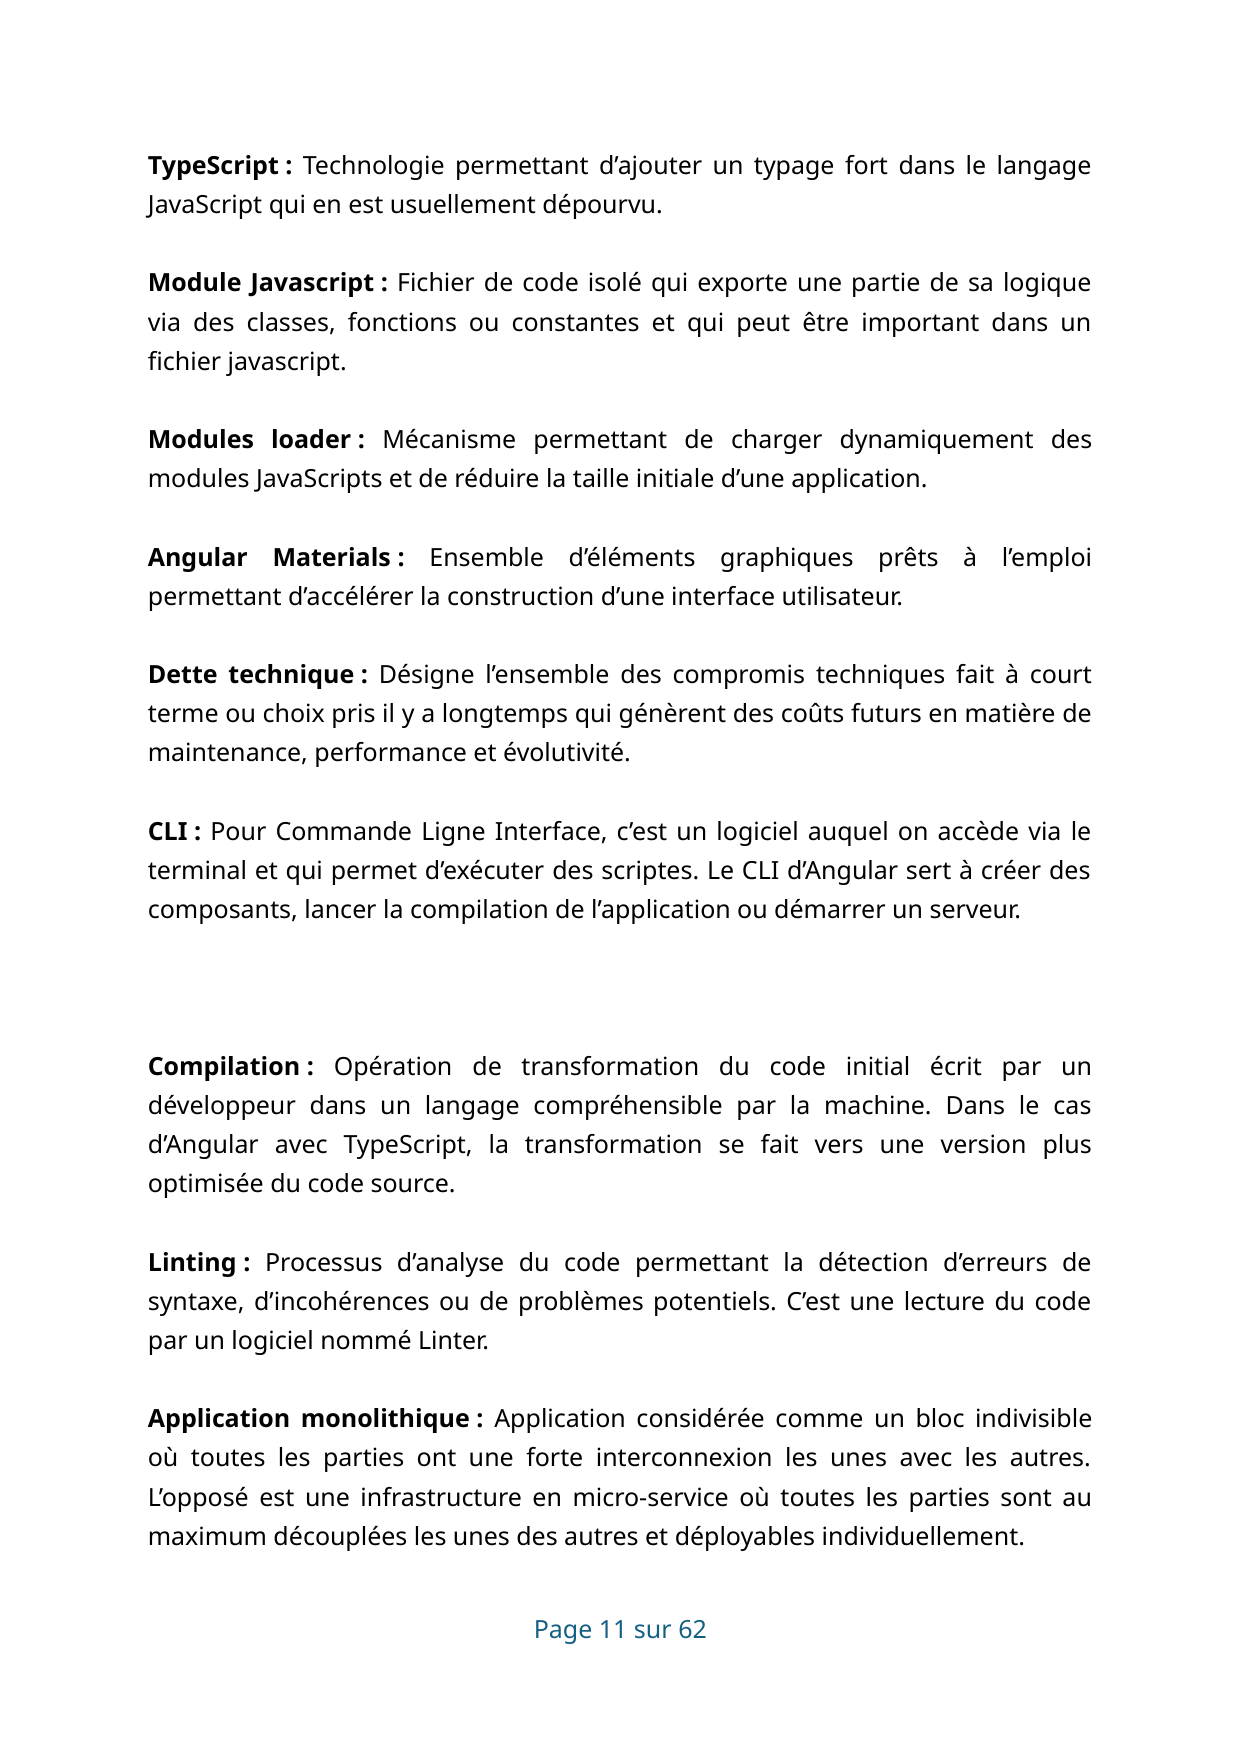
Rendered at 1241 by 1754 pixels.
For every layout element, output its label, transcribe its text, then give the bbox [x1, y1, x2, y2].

text Linting : Processus d’analyse du code permettant la détection d’erreurs de syntaxe, d’incohérences ou de problèmes potentiels. C’est une lecture du code par un logiciel nommé Linter. [148, 1244, 1093, 1357]
text TypeScript : Technologie permettant d’ajouter un typage fort dans le langage JavaScript qui en est usuellement dépourvu. [148, 148, 1093, 221]
text Module Javascript : Fichier de code isolé qui exporte une partie de sa logique via des classes, fonctions ou constantes et qui peut être important dans un fichier javascript. [148, 265, 1093, 377]
text Angular Materials : Ensemble d’éléments graphiques prêts à l’emploi permettant d’accélérer la construction d’une interface utilisateur. [148, 539, 1093, 612]
text Compilation : Opération de transformation du code initial écrit par un développeur dans un langage compréhensible par la machine. Dans le cas d’Angular avec TypeScript, la transformation se fait vers une version plus optimisée du code source. [148, 1048, 1093, 1200]
text Application monolithique : Application considérée comme un bloc indivisible où toutes les parties ont une forte interconnexion les unes avec les autres. L’opposé est une infrastructure en micro-service où toutes les parties sont au maximum découplées les unes des autres et déployables individuellement. [148, 1401, 1093, 1552]
text Dette technique : Désigne l’ensemble des compromis techniques fait à court terme ou choix pris il y a longtemps qui génèrent des coûts futurs en matière de maintenance, performance et évolutivité. [148, 657, 1093, 769]
text Modules loader : Mécanisme permettant de charger dynamiquement des modules JavaScripts et de réduire la taille initiale d’une application. [148, 422, 1093, 495]
text CLI : Pour Commande Ligne Interface, c’est un logiciel auquel on accède via le terminal et qui permet d’exécuter des scriptes. Le CLI d’Angular sert à créer des composants, lancer la compilation de l’application ou démarrer un serveur. [148, 813, 1093, 926]
